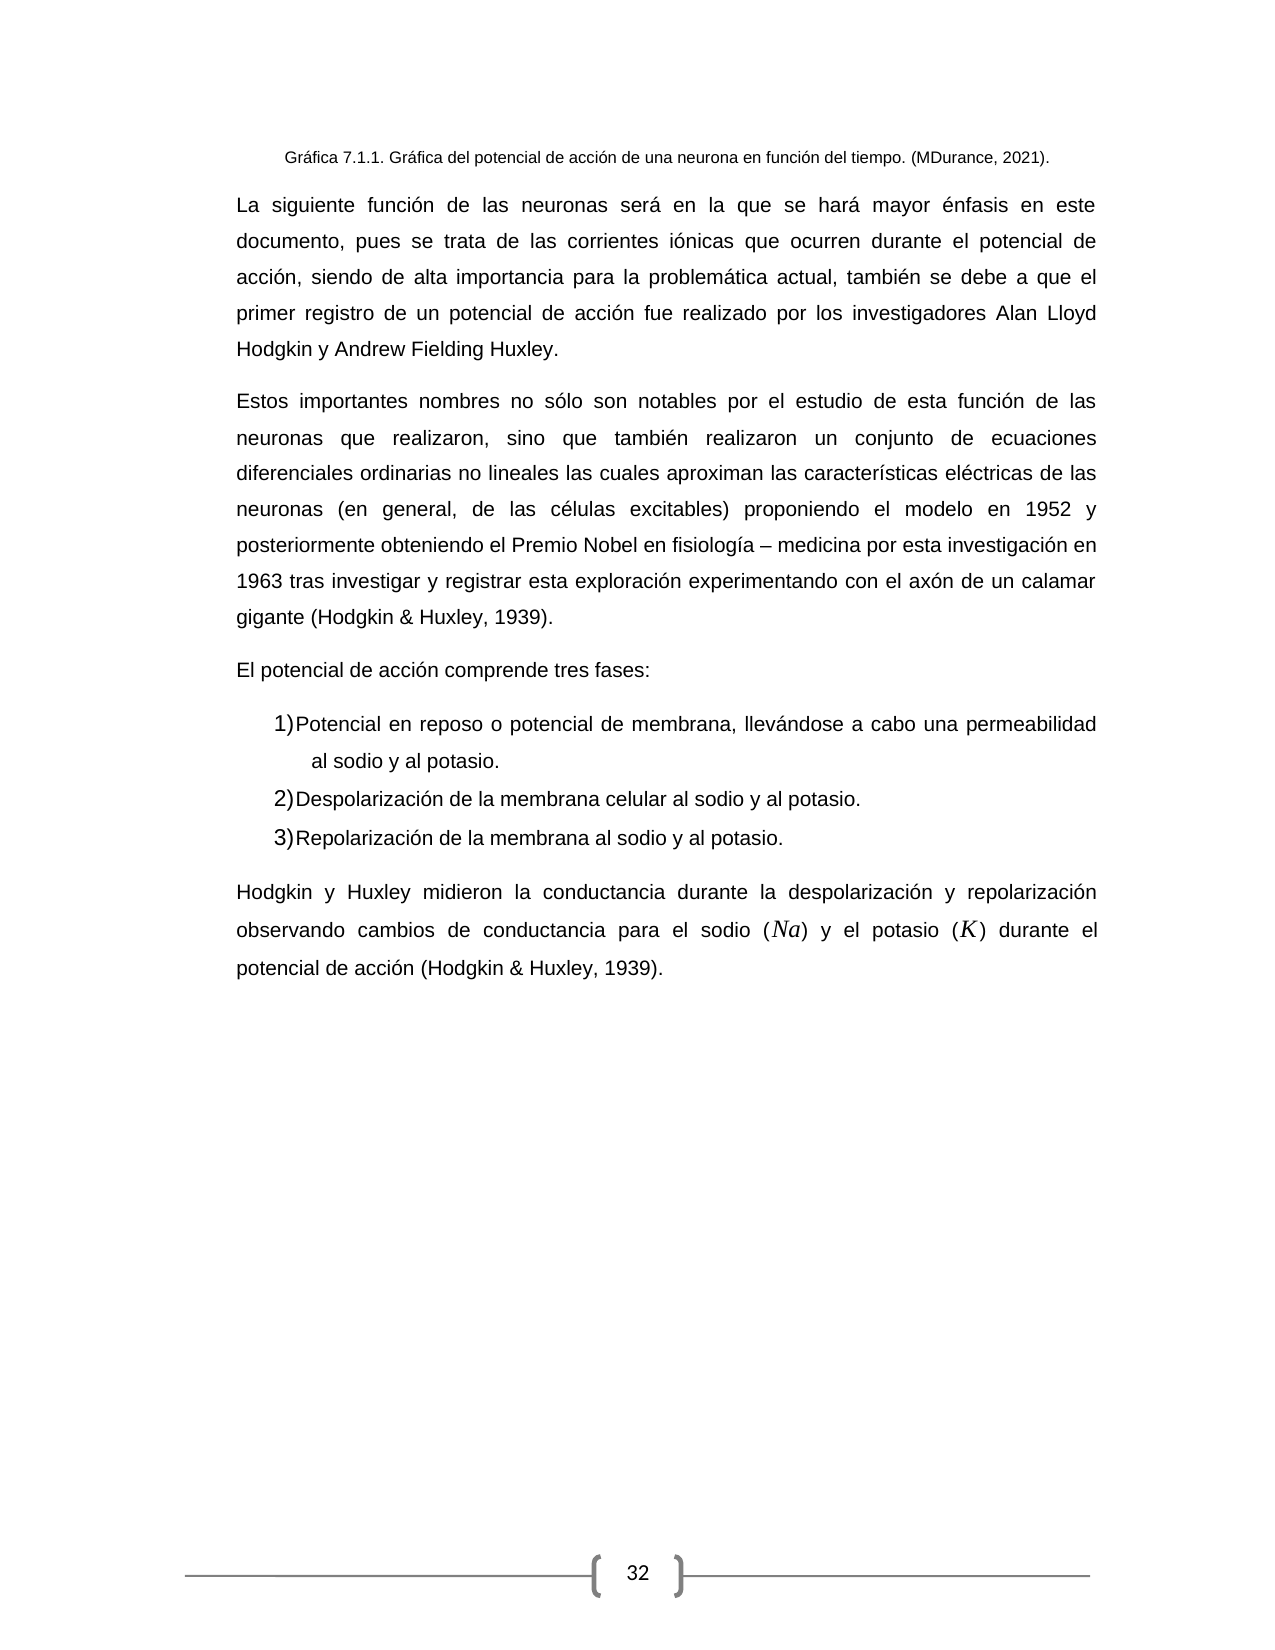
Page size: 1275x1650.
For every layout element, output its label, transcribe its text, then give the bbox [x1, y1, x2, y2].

text Gráfica 7.1.1. Gráfica del potencial de acción de una neurona en función del tiempo. . [236, 148, 1098, 167]
list Repolarización de la membrana al sodio y al potasio. [274, 824, 1098, 850]
list Despolarización de la membrana celular al sodio y al potasio. [274, 784, 1098, 811]
text Hodgkin y Huxley midieron la conductancia durante la despolarización y repolarización observando cambios de conductancia para el sodio () y el potasio () durante el potencial de acción . [236, 880, 1098, 979]
list Potencial en reposo o potencial de membrana, llevándose a cabo una permeabilidad al sodio y al potasio. [274, 710, 1098, 772]
text La siguiente función de las neuronas será en la que se hará mayor énfasis en este documento, pues se trata de las corrientes iónicas que ocurren durante el potencial de acción, siendo de alta importancia para la problemática actual, también se debe a que el primer registro de un potencial de acción fue realizado por los investigadores Alan Lloyd Hodgkin y Andrew Fielding Huxley. [236, 193, 1098, 361]
text Estos importantes nombres no sólo son notables por el estudio de esta función de las neuronas que realizaron, sino que también realizaron un conjunto de ecuaciones diferenciales ordinarias no lineales las cuales aproximan las características eléctricas de las neuronas (en general, de las células excitables) proponiendo el modelo en 1952 y posteriormente obteniendo el Premio Nobel en fisiología – medicina por esta investigación en 1963 tras investigar y registrar esta exploración experimentando con el axón de un calamar gigante . [236, 389, 1098, 629]
text El potencial de acción comprende tres fases: [236, 658, 1098, 682]
